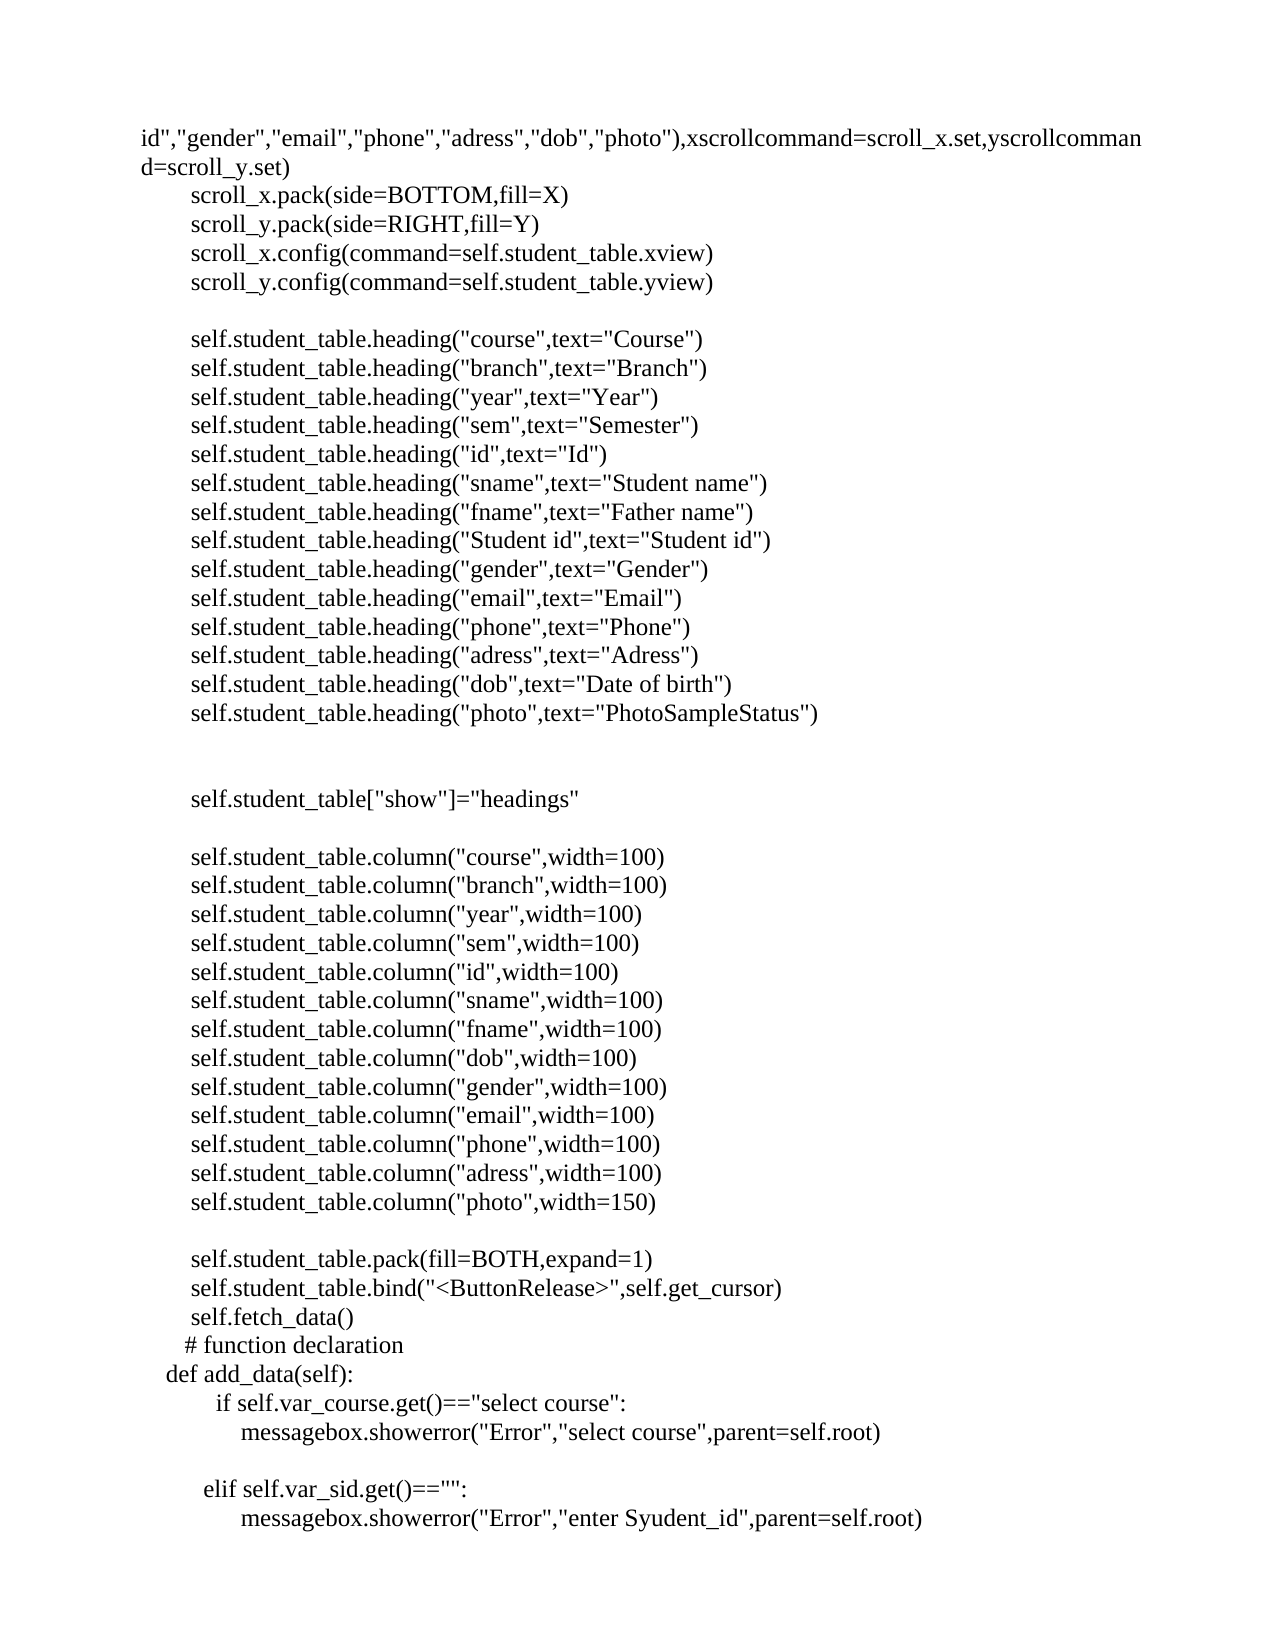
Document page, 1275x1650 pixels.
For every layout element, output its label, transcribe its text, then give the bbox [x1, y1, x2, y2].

text self.student_table.pack(fill=BOTH,expand=1) [141, 1244, 1153, 1273]
text self.student_table.column("gender",width=100) [141, 1072, 1153, 1101]
text messagebox.showerror("Error","enter Syudent_id",parent=self.root) [141, 1503, 1153, 1532]
text self.student_table.column("dob",width=100) [141, 1043, 1153, 1072]
text self.student_table.heading("photo",text="PhotoSampleStatus") [141, 698, 1153, 727]
text self.student_table.column("year",width=100) [141, 899, 1153, 928]
text self.student_table.heading("course",text="Course") [141, 324, 1153, 353]
text self.student_table.column("adress",width=100) [141, 1158, 1153, 1187]
text self.student_table.column("branch",width=100) [141, 871, 1153, 899]
text messagebox.showerror("Error","select course",parent=self.root) [141, 1417, 1153, 1446]
text self.student_table.heading("fname",text="Father name") [141, 497, 1153, 526]
text elif self.var_sid.get()=="": [141, 1474, 1153, 1503]
text scroll_y.config(command=self.student_table.yview) [141, 267, 1153, 296]
text self.student_table.column("photo",width=150) [141, 1187, 1153, 1216]
text self.student_table.column("course",width=100) [141, 842, 1153, 871]
text scroll_y.pack(side=RIGHT,fill=Y) [141, 209, 1153, 238]
text self.student_table.heading("gender",text="Gender") [141, 554, 1153, 583]
text self.student_table.heading("id",text="Id") [141, 439, 1153, 468]
text self.student_table.column("email",width=100) [141, 1101, 1153, 1129]
text self.student_table.heading("sname",text="Student name") [141, 468, 1153, 497]
text self.student_table.column("id",width=100) [141, 957, 1153, 986]
text self.student_table.heading("Student id",text="Student id") [141, 526, 1153, 554]
text scroll_x.config(command=self.student_table.xview) [141, 238, 1153, 267]
text self.student_table.bind("<ButtonRelease>",self.get_cursor) [141, 1273, 1153, 1302]
text self.student_table["show"]="headings" [141, 784, 1153, 813]
text self.student_table.heading("dob",text="Date of birth") [141, 669, 1153, 698]
text self.student_table.heading("year",text="Year") [141, 382, 1153, 411]
text self.student_table.heading("email",text="Email") [141, 583, 1153, 612]
text self.student_table.column("fname",width=100) [141, 1014, 1153, 1043]
text self.student_table.heading("phone",text="Phone") [141, 612, 1153, 641]
text self.student_table.heading("adress",text="Adress") [141, 641, 1153, 669]
text self.student_table.column("sname",width=100) [141, 986, 1153, 1014]
text self.fetch_data() [141, 1302, 1153, 1331]
text self.student_table.column("sem",width=100) [141, 928, 1153, 957]
text scroll_x.pack(side=BOTTOM,fill=X) [141, 181, 1153, 209]
text self.student_table.column("phone",width=100) [141, 1129, 1153, 1158]
text # function declaration [141, 1331, 1153, 1359]
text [141, 123, 1153, 181]
text self.student_table.heading("branch",text="Branch") [141, 353, 1153, 382]
text if self.var_course.get()=="select course": [141, 1388, 1153, 1417]
text self.student_table.heading("sem",text="Semester") [141, 411, 1153, 439]
text def add_data(self): [141, 1359, 1153, 1388]
